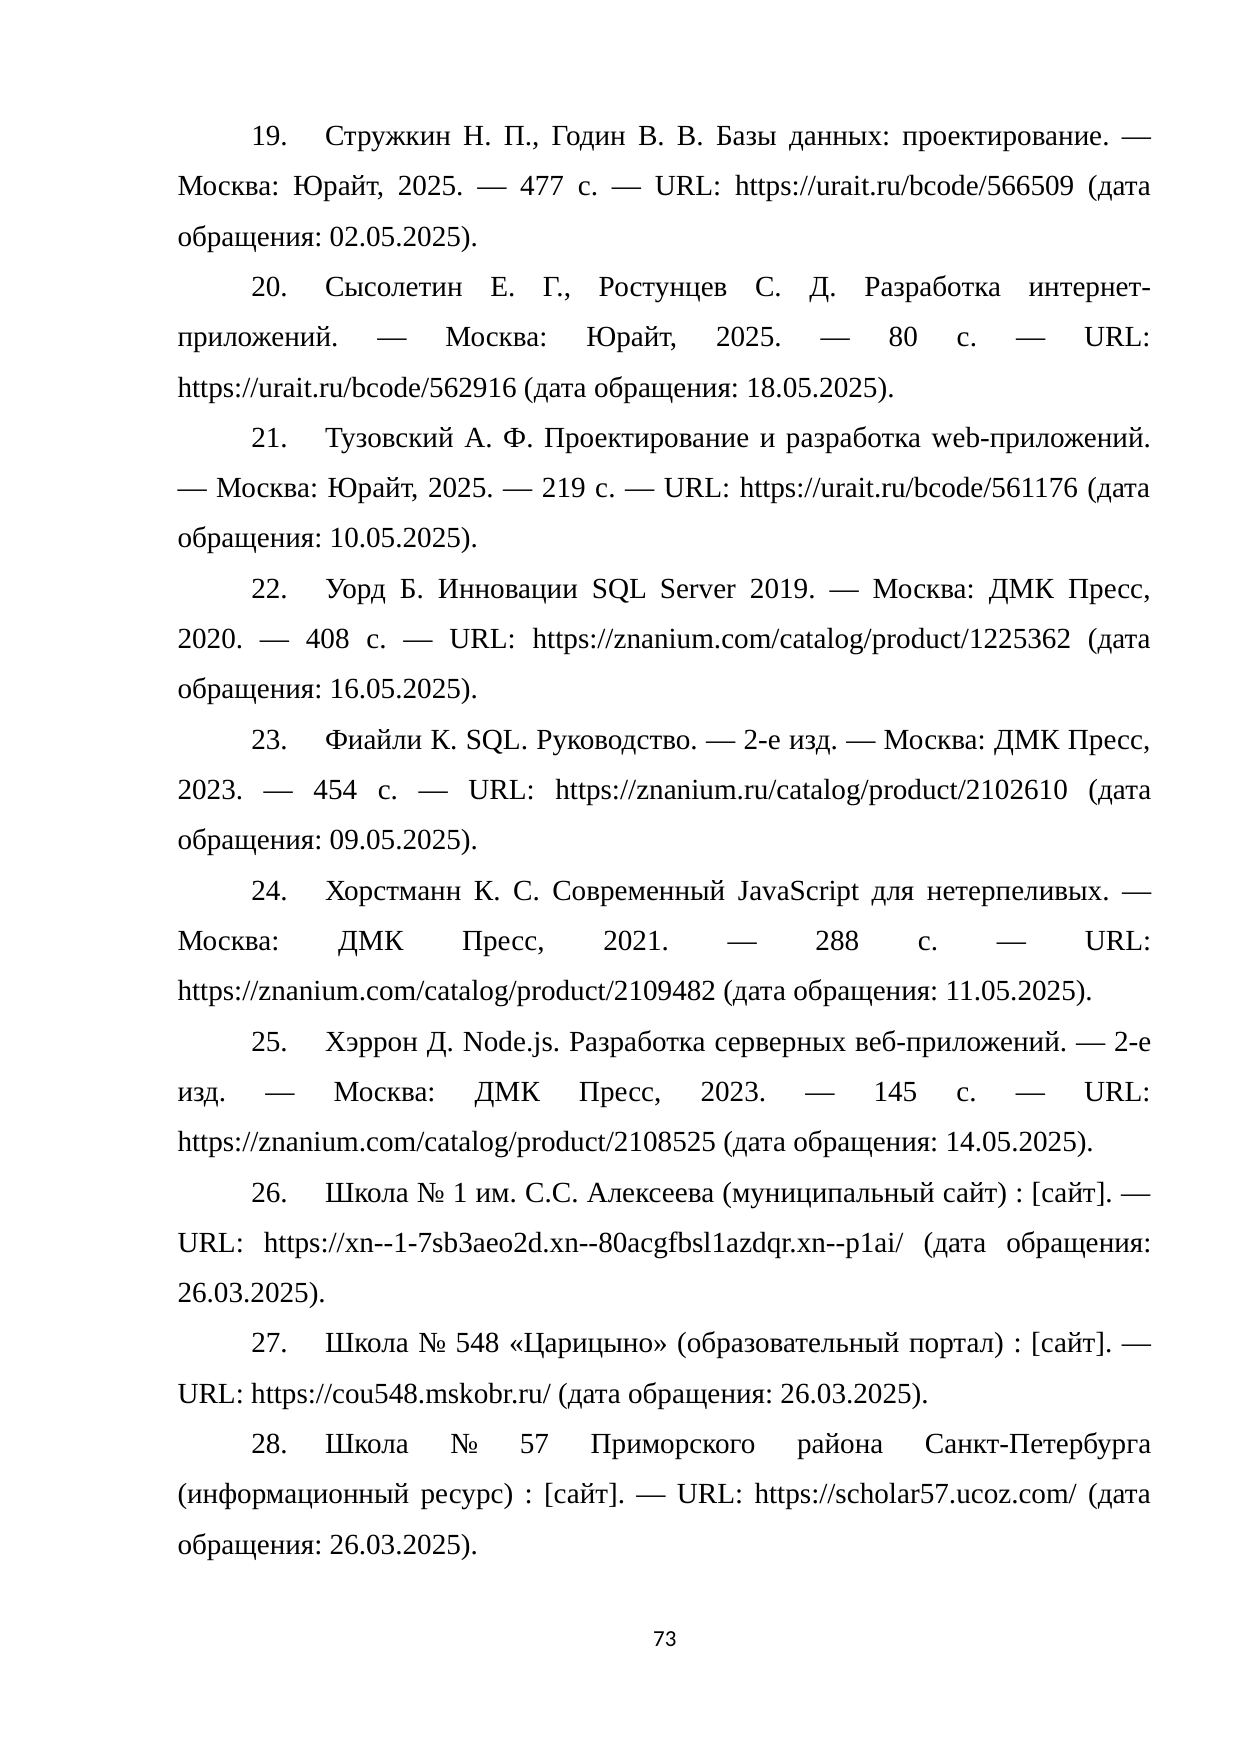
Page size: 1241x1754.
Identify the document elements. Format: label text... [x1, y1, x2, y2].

list Школа № 57 Приморского района Санкт-Петербурга (информационный ресурс) : [сайт]. — URL: https://scholar57.ucoz.com/ (дата обращения: 26.03.2025). [177, 1426, 1152, 1560]
list Стружкин Н. П., Годин В. В. Базы данных: проектирование. — Москва: Юрайт, 2025. — 477 с. — URL: https://urait.ru/bcode/566509 (дата обращения: 02.05.2025). [177, 118, 1152, 252]
list Школа № 548 «Царицыно» (образовательный портал) : [сайт]. — URL: https://cou548.mskobr.ru/ (дата обращения: 26.03.2025). [177, 1326, 1152, 1409]
list Хэррон Д. Node.js. Разработка серверных веб-приложений. — 2-е изд. — Москва: ДМК Пресс, 2023. — 145 с. — URL: https://znanium.com/catalog/product/2108525 (дата обращения: 14.05.2025). [177, 1024, 1152, 1158]
list Хорстманн К. С. Современный JavaScript для нетерпеливых. — Москва: ДМК Пресс, 2021. — 288 с. — URL: https://znanium.com/catalog/product/2109482 (дата обращения: 11.05.2025). [177, 873, 1152, 1007]
list Школа № 1 им. С.С. Алексеева (муниципальный сайт) : [сайт]. — URL: https://xn--1-7sb3aeo2d.xn--80acgfbsl1azdqr.xn--p1ai/ (дата обращения: 26.03.2025). [177, 1175, 1152, 1309]
list Фиайли К. SQL. Руководство. — 2-е изд. — Москва: ДМК Пресс, 2023. — 454 с. — URL: https://znanium.ru/catalog/product/2102610 (дата обращения: 09.05.2025). [177, 722, 1152, 856]
list Сысолетин Е. Г., Ростунцев С. Д. Разработка интернет-приложений. — Москва: Юрайт, 2025. — 80 с. — URL: https://urait.ru/bcode/562916 (дата обращения: 18.05.2025). [177, 269, 1152, 403]
list Тузовский А. Ф. Проектирование и разработка web-приложений. — Москва: Юрайт, 2025. — 219 с. — URL: https://urait.ru/bcode/561176 (дата обращения: 10.05.2025). [177, 420, 1152, 554]
list Уорд Б. Инновации SQL Server 2019. — Москва: ДМК Пресс, 2020. — 408 с. — URL: https://znanium.com/catalog/product/1225362 (дата обращения: 16.05.2025). [177, 571, 1152, 705]
